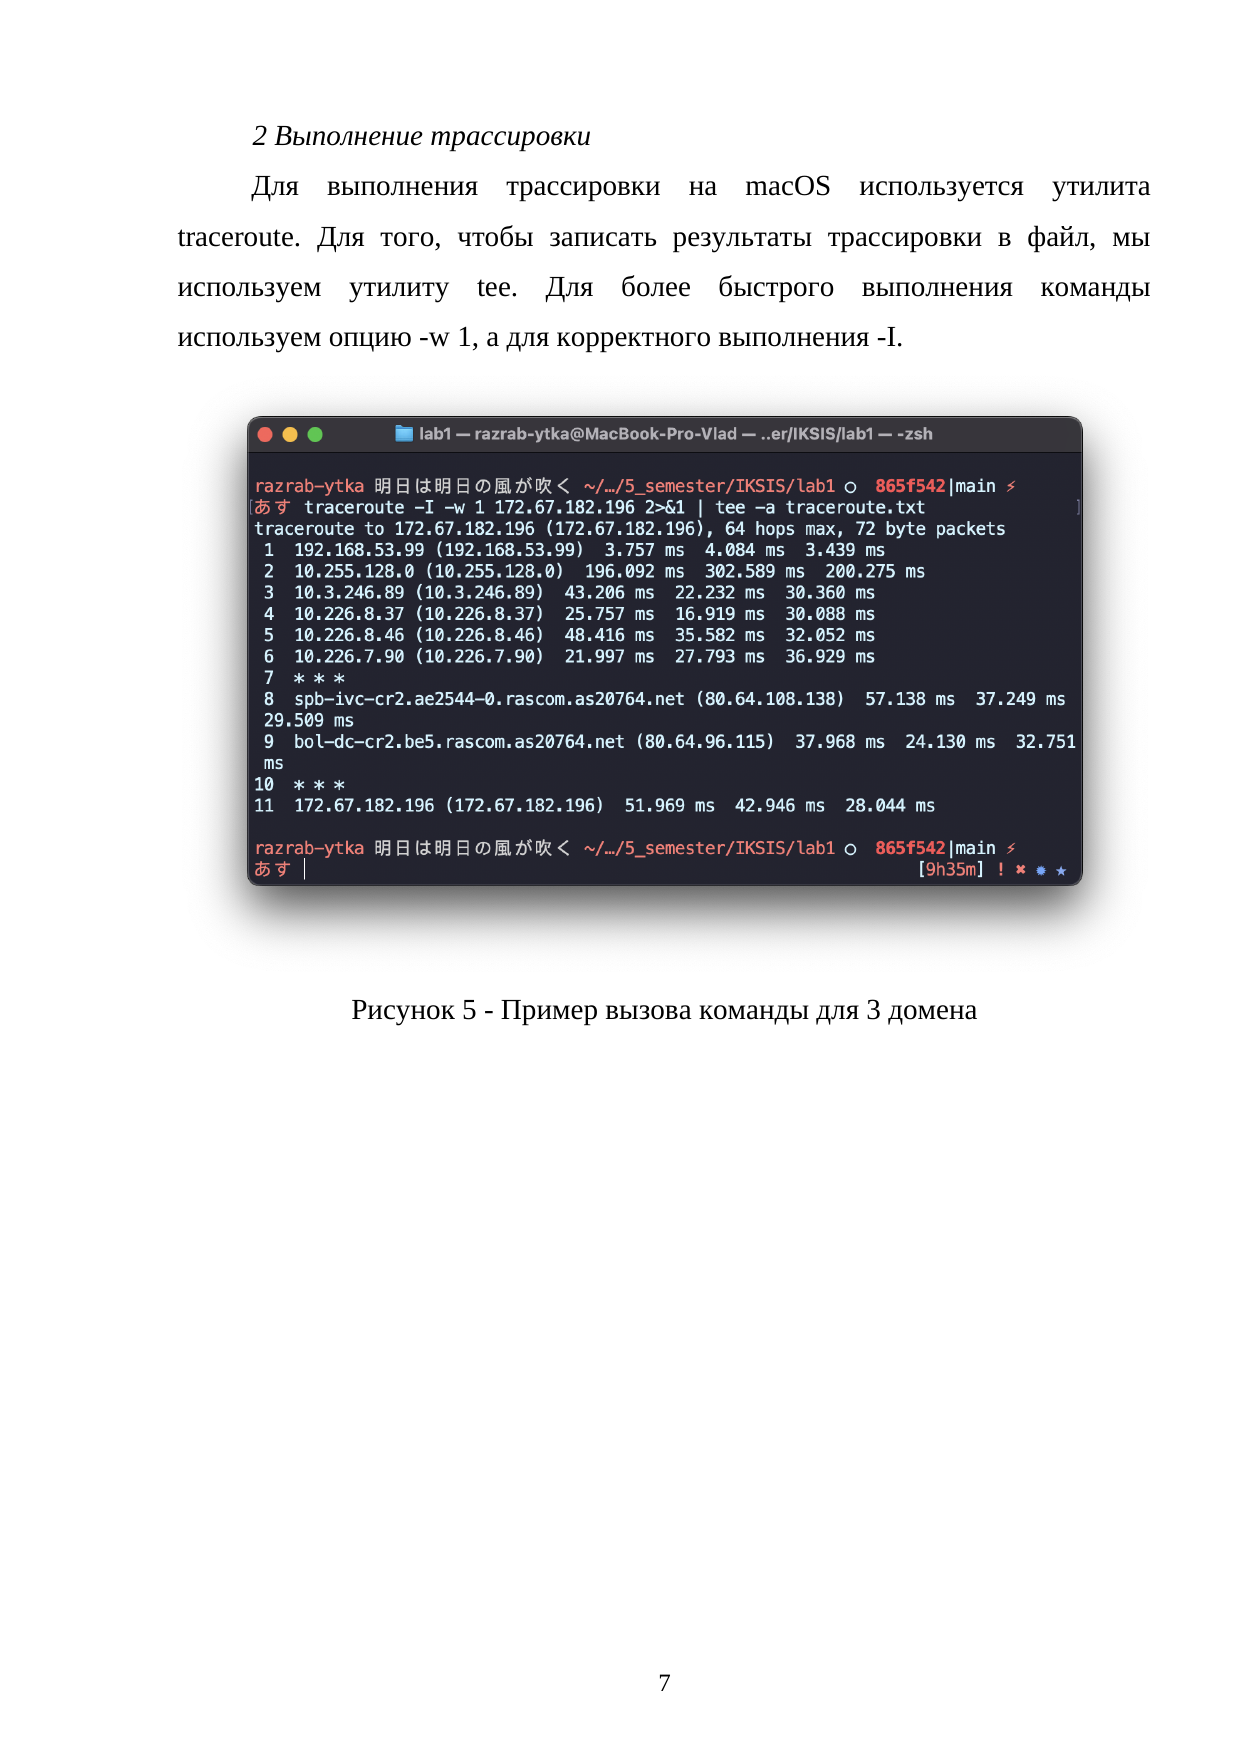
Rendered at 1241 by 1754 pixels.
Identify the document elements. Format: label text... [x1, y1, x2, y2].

text Рисунок 5 - Пример вызова команды для 3 домена [177, 992, 1152, 1026]
text Для выполнения трассировки на macOS используется утилита traceroute. Для того, чтобы записать результаты трассировки в файл, мы используем утилиту tee. Для более быстрого выполнения команды используем опцию -w 1, а для корректного выполнения -I. [177, 168, 1152, 353]
text 2 Выполнение трассировки [252, 118, 1152, 152]
picture [177, 369, 1152, 978]
